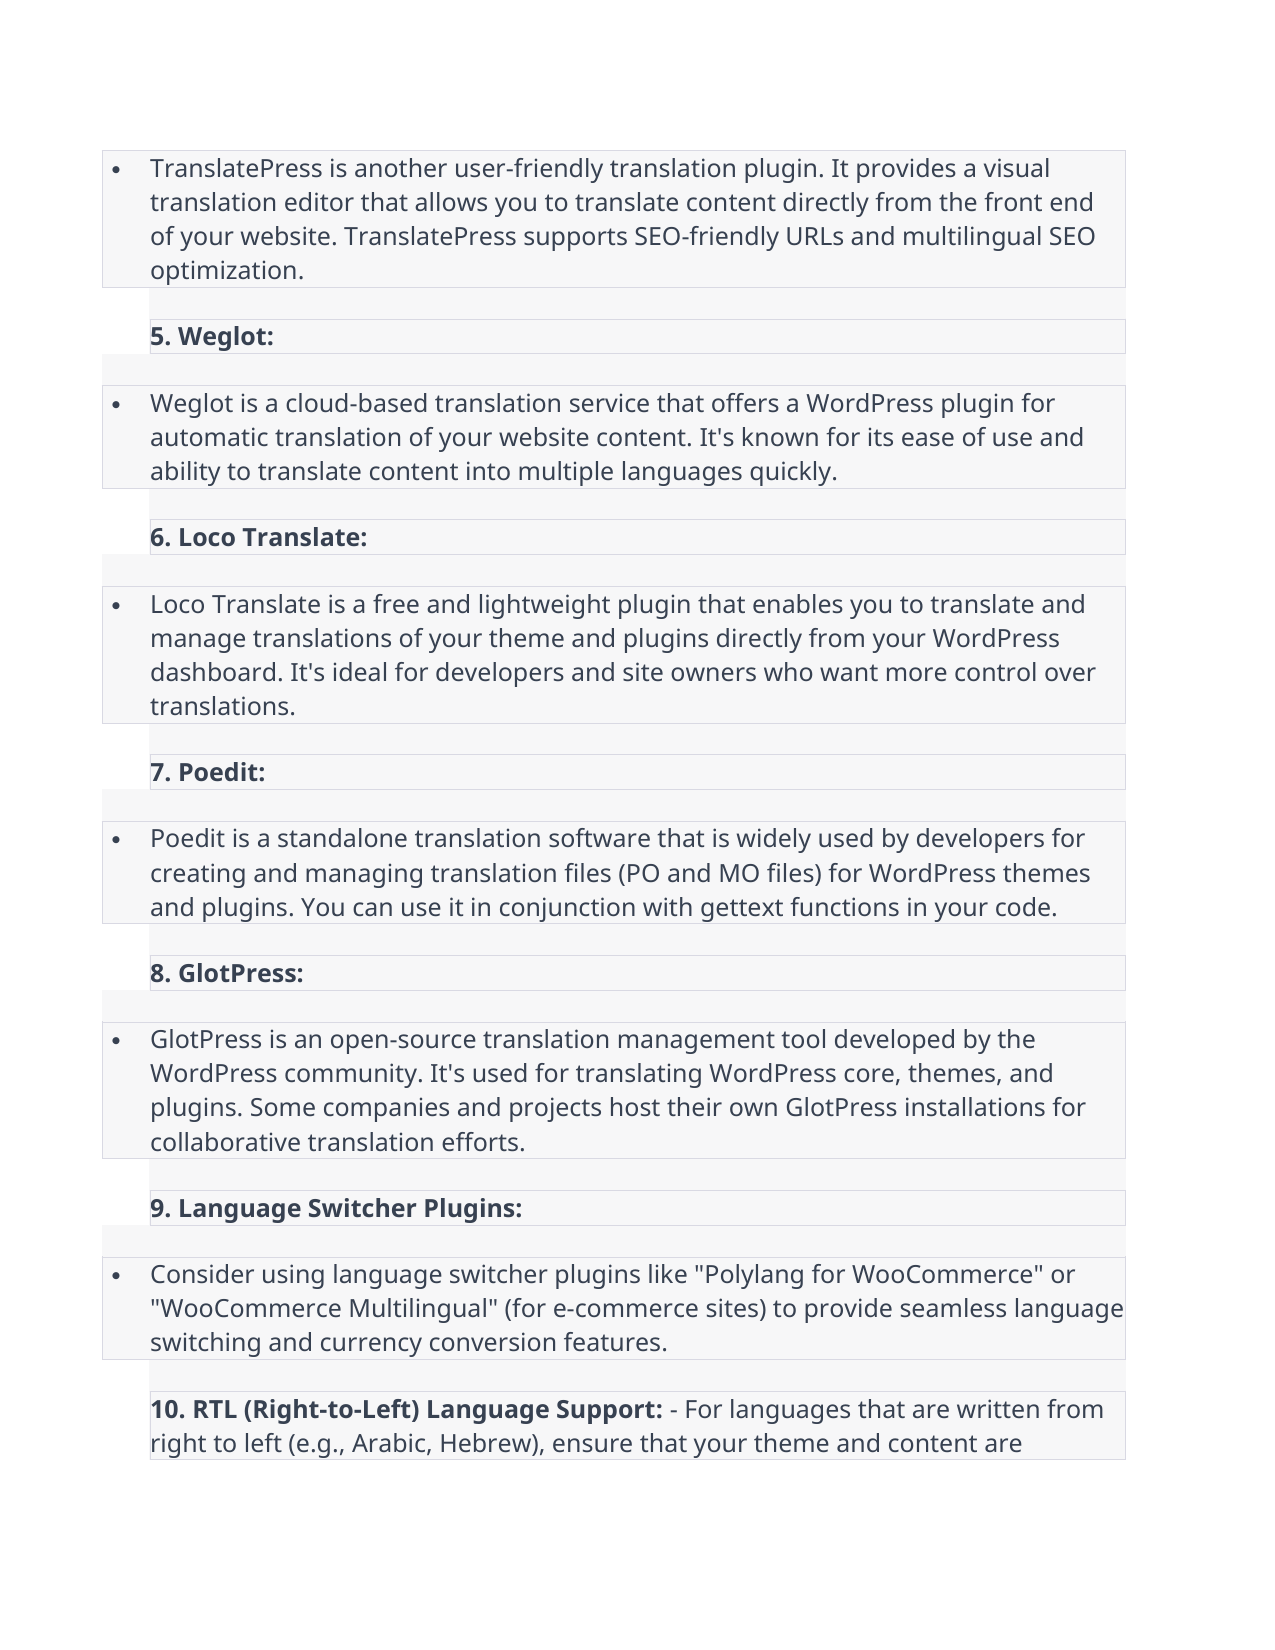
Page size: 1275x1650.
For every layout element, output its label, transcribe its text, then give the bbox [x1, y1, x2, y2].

list Loco Translate is a free and lightweight plugin that enables you to translate and manage translations of your theme and plugins directly from your WordPress dashboard. It's ideal for developers and site owners who want more control over translations. [103, 587, 1125, 723]
text 9. Language Switcher Plugins: [151, 1191, 1125, 1225]
list Poedit is a standalone translation software that is widely used by developers for creating and managing translation files (PO and MO files) for WordPress themes and plugins. You can use it in conjunction with gettext functions in your code. [103, 822, 1125, 923]
list GlotPress is an open-source translation management tool developed by the WordPress community. It's used for translating WordPress core, themes, and plugins. Some companies and projects host their own GlotPress installations for collaborative translation efforts. [103, 1023, 1125, 1158]
text 7. Poedit: [151, 755, 1125, 789]
text 6. Loco Translate: [151, 520, 1125, 554]
list Weglot is a cloud-based translation service that offers a WordPress plugin for automatic translation of your website content. It's known for its ease of use and ability to translate content into multiple languages quickly. [103, 386, 1125, 488]
list TranslatePress is another user-friendly translation plugin. It provides a visual translation editor that allows you to translate content directly from the front end of your website. TranslatePress supports SEO-friendly URLs and multilingual SEO optimization. [103, 151, 1125, 287]
text 5. Weglot: [151, 320, 1125, 353]
text 8. GlotPress: [151, 956, 1125, 990]
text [151, 1392, 1125, 1459]
list Consider using language switcher plugins like "Polylang for WooCommerce" or "WooCommerce Multilingual" (for e-commerce sites) to provide seamless language switching and currency conversion features. [103, 1258, 1125, 1359]
